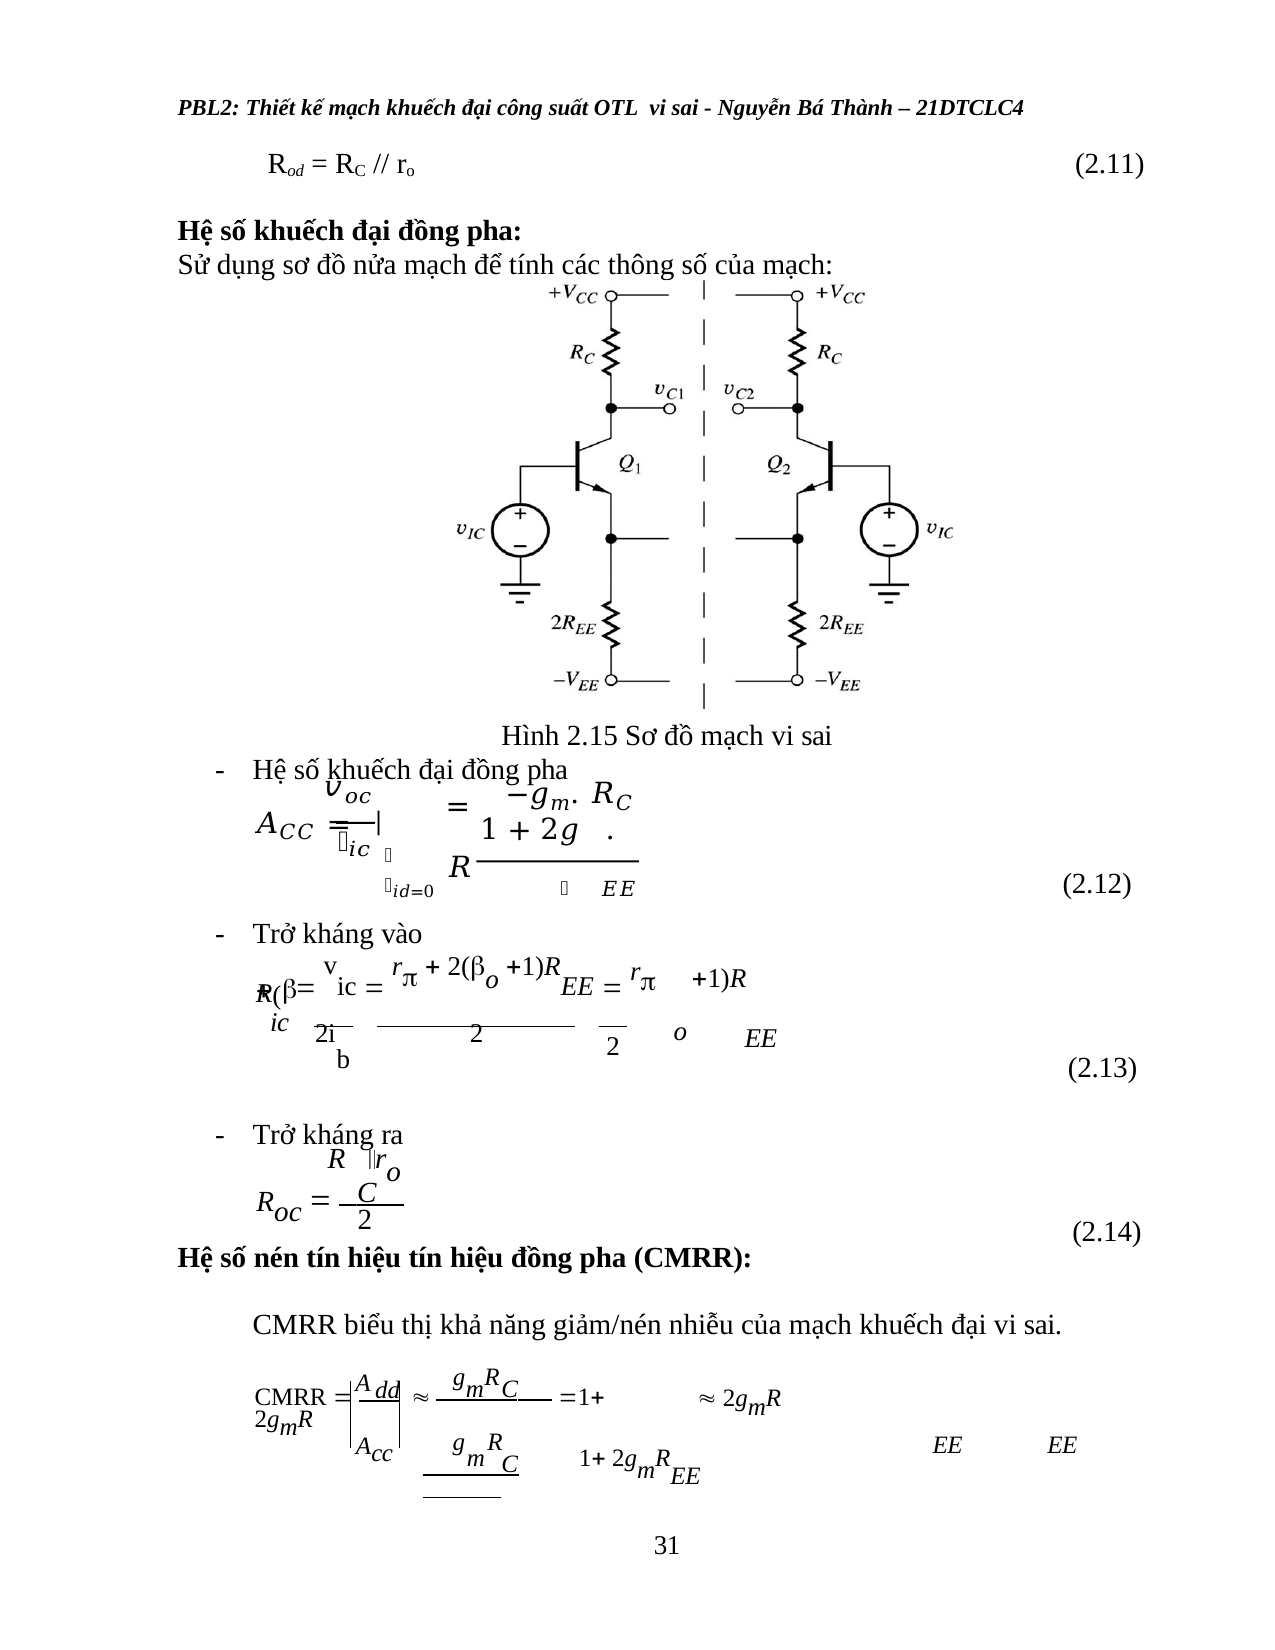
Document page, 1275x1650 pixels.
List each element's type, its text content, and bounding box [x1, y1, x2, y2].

text 𝑣𝑜𝑐 [106, 786, 373, 808]
text EE EE [932, 1431, 1244, 1459]
text | [375, 808, 437, 838]
text A gmR [355, 1371, 1244, 1389]
text b [204, 1049, 483, 1074]
list Trở kháng ra [215, 1117, 1244, 1151]
text (2.14) [1072, 1214, 1244, 1247]
text g R [452, 1432, 550, 1455]
text CMRR biểu thị khả năng giảm/nén nhiễu của mạch khuếch đại vi sai. [252, 1307, 1063, 1340]
subtitle Hệ số nén tín hiệu tín hiệu đồng pha (CMRR): [177, 1240, 1063, 1273]
text C [423, 1455, 550, 1499]
text Roc  C [256, 1175, 1063, 1209]
text 2 o EE [606, 1015, 782, 1061]
text CMRR  dd  C 1 2gmR [254, 1389, 660, 1431]
picture [456, 280, 953, 712]
text Rod = RC // ro (2.11) [168, 147, 1244, 180]
text 1 2gmREE [578, 1431, 809, 1476]
text - Hệ số khuếch đại đồng pha [215, 752, 1244, 786]
text 𝑖𝑐 [106, 839, 372, 861]
text −𝑔𝑚. 𝑅𝐶 [506, 786, 1244, 808]
text R  vic  r  2(o 1)REE  r ( [256, 952, 674, 1011]
text Hình 2.15 Sơ đồ mạch vi sai [501, 718, 1244, 752]
text R ro [327, 1152, 1244, 1172]
text 𝑣𝑖𝑑=0 [384, 842, 437, 902]
text = 1 + 2𝑔 . 𝑅 [446, 808, 641, 885]
subtitle Hệ số khuếch đại đồng pha: [177, 214, 1244, 247]
text (2.12) [950, 867, 1244, 900]
text 2 [357, 1209, 1063, 1235]
picture [369, 1150, 375, 1169]
text Acc [106, 1431, 393, 1467]
list Trở kháng vào [215, 922, 1244, 948]
text (2.13) [1068, 1050, 1244, 1083]
text Sử dụng sơ đồ nửa mạch để tính các thông số của mạch: [177, 247, 1244, 281]
text 𝐸𝐸 [441, 885, 637, 900]
text ic 2i 2 [270, 1015, 483, 1049]
text  2gmR [696, 1393, 1244, 1410]
text 𝐴𝐶𝐶 = [252, 808, 372, 839]
